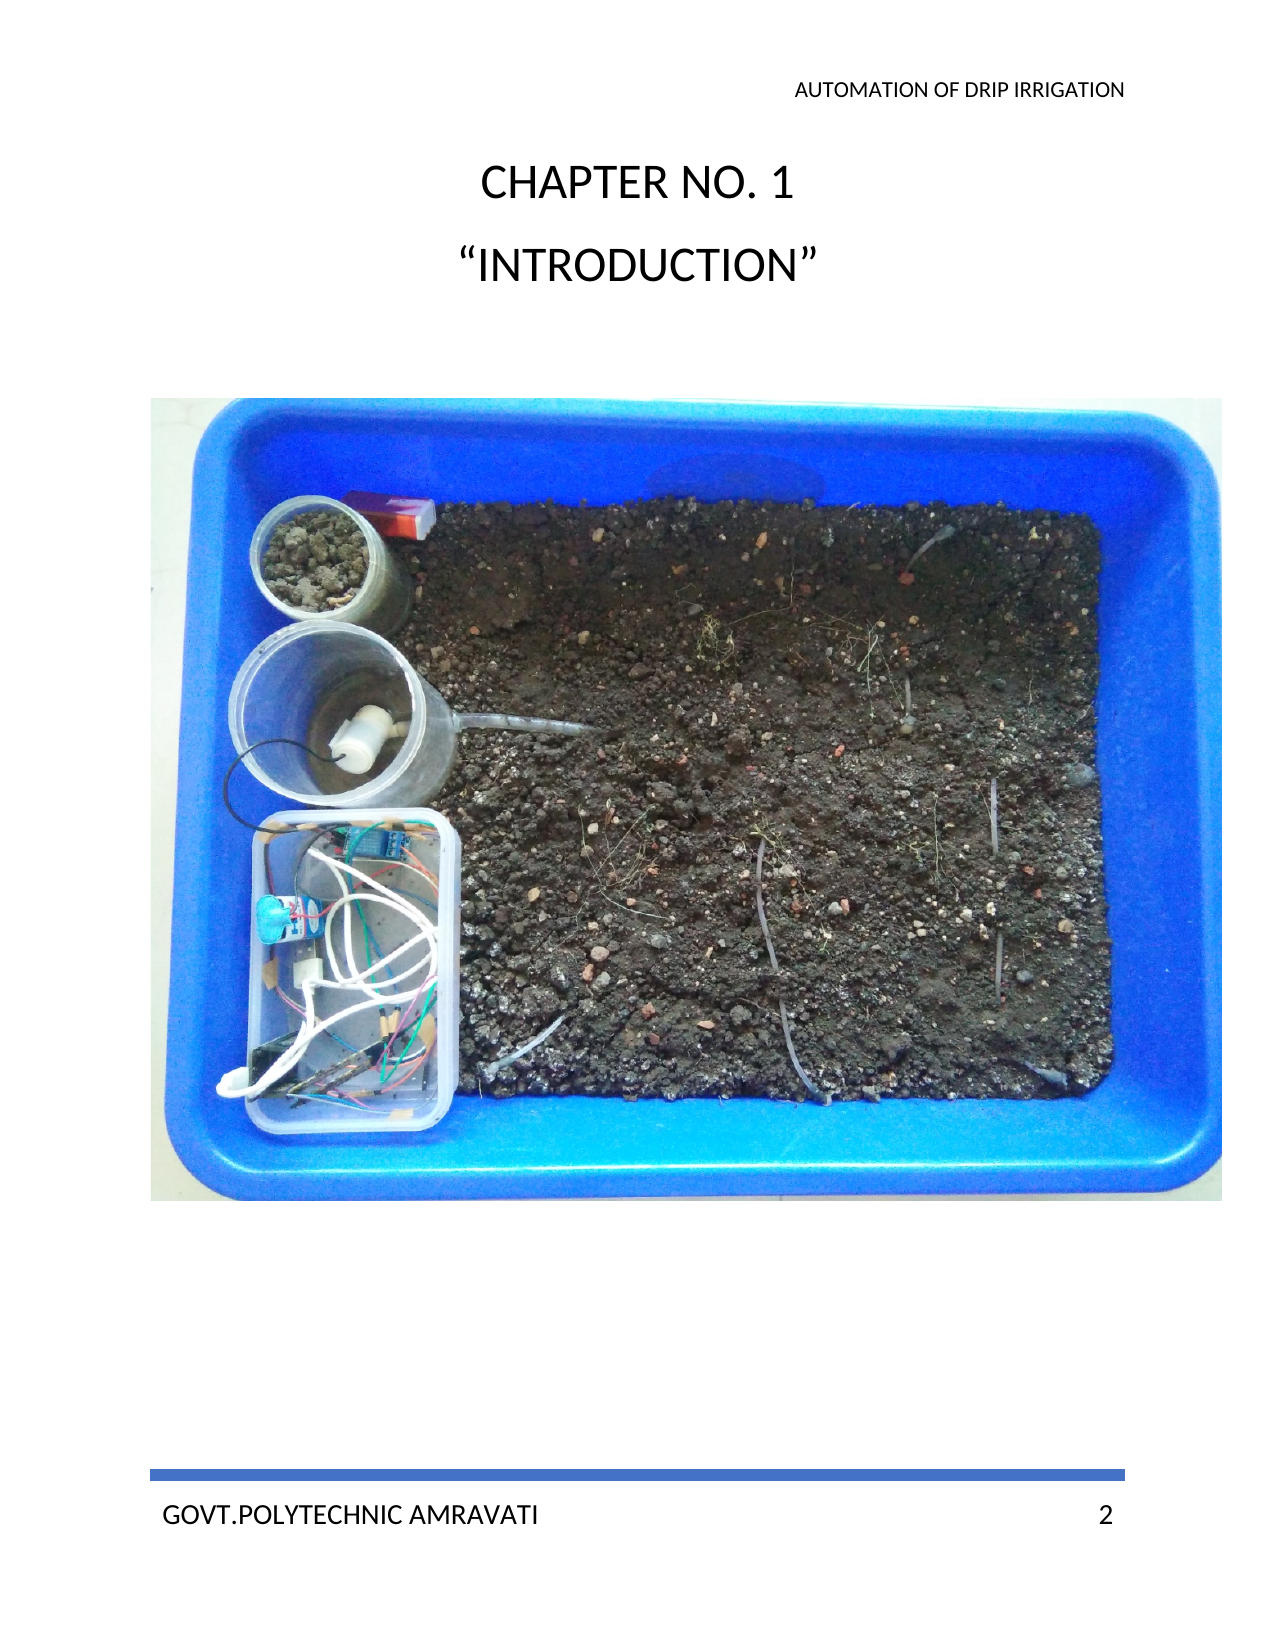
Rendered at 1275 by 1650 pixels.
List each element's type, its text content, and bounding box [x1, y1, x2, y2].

text “INTRODUCTION” [150, 232, 1125, 293]
text CHAPTER NO. 1 [150, 150, 1125, 211]
picture [152, 398, 1221, 1201]
